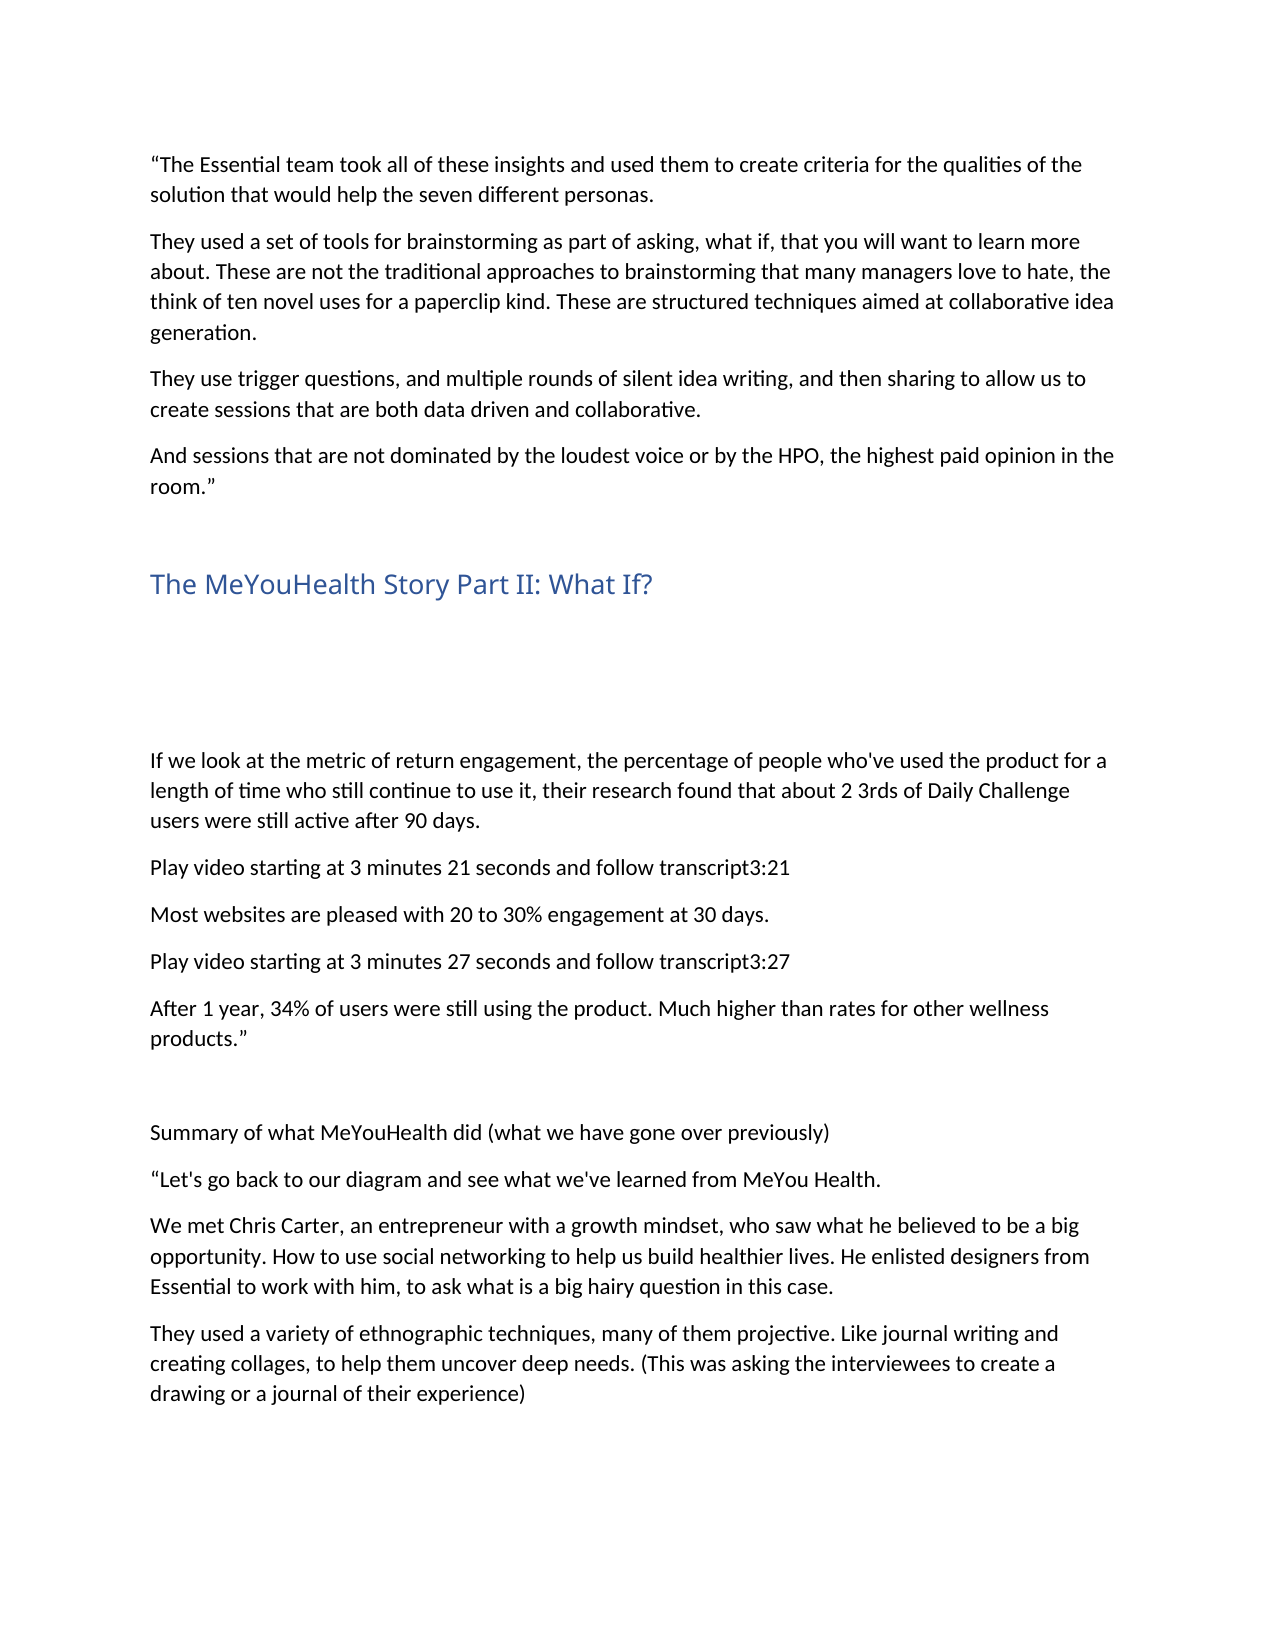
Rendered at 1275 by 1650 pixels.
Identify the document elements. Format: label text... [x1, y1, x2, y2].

text They used a set of tools for brainstorming as part of asking, what if, that you will want to learn more about. These are not the traditional approaches to brainstorming that many managers love to hate, the think of ten novel uses for a paperclip kind. These are structured techniques aimed at collaborative idea generation. [150, 227, 1125, 346]
text They use trigger questions, and multiple rounds of silent idea writing, and then sharing to allow us to create sessions that are both data driven and collaborative. [150, 364, 1125, 423]
text Play video starting at 3 minutes 27 seconds and follow transcript3:27 [150, 947, 1125, 975]
subtitle The MeYouHealth Story Part II: What If? [150, 566, 1125, 602]
text They used a variety of ethnographic techniques, many of them projective. Like journal writing and creating collages, to help them uncover deep needs. (This was asking the interviewees to create a drawing or a journal of their experience) [150, 1319, 1125, 1407]
text Play video starting at 3 minutes 21 seconds and follow transcript3:21 [150, 853, 1125, 881]
text If we look at the metric of return engagement, the percentage of people who've used the product for a length of time who still continue to use it, their research found that about 2 3rds of Daily Challenge users were still active after 90 days. [150, 746, 1125, 834]
text And sessions that are not dominated by the loudest voice or by the HPO, the highest paid opinion in the room.” [150, 442, 1125, 500]
text Most websites are pleased with 20 to 30% engagement at 30 days. [150, 900, 1125, 928]
text “Let's go back to our diagram and see what we've learned from MeYou Health. [150, 1165, 1125, 1193]
text We met Chris Carter, an entrepreneur with a growth mindset, who saw what he believed to be a big opportunity. How to use social networking to help us build healthier lives. He enlisted designers from Essential to work with him, to ask what is a big hairy question in this case. [150, 1212, 1125, 1300]
text After 1 year, 34% of users were still using the product. Much higher than rates for other wellness products.” [150, 994, 1125, 1052]
text Summary of what MeYouHealth did (what we have gone over previously) [150, 1118, 1125, 1146]
text “The Essential team took all of these insights and used them to create criteria for the qualities of the solution that would help the seven different personas. [150, 150, 1125, 208]
